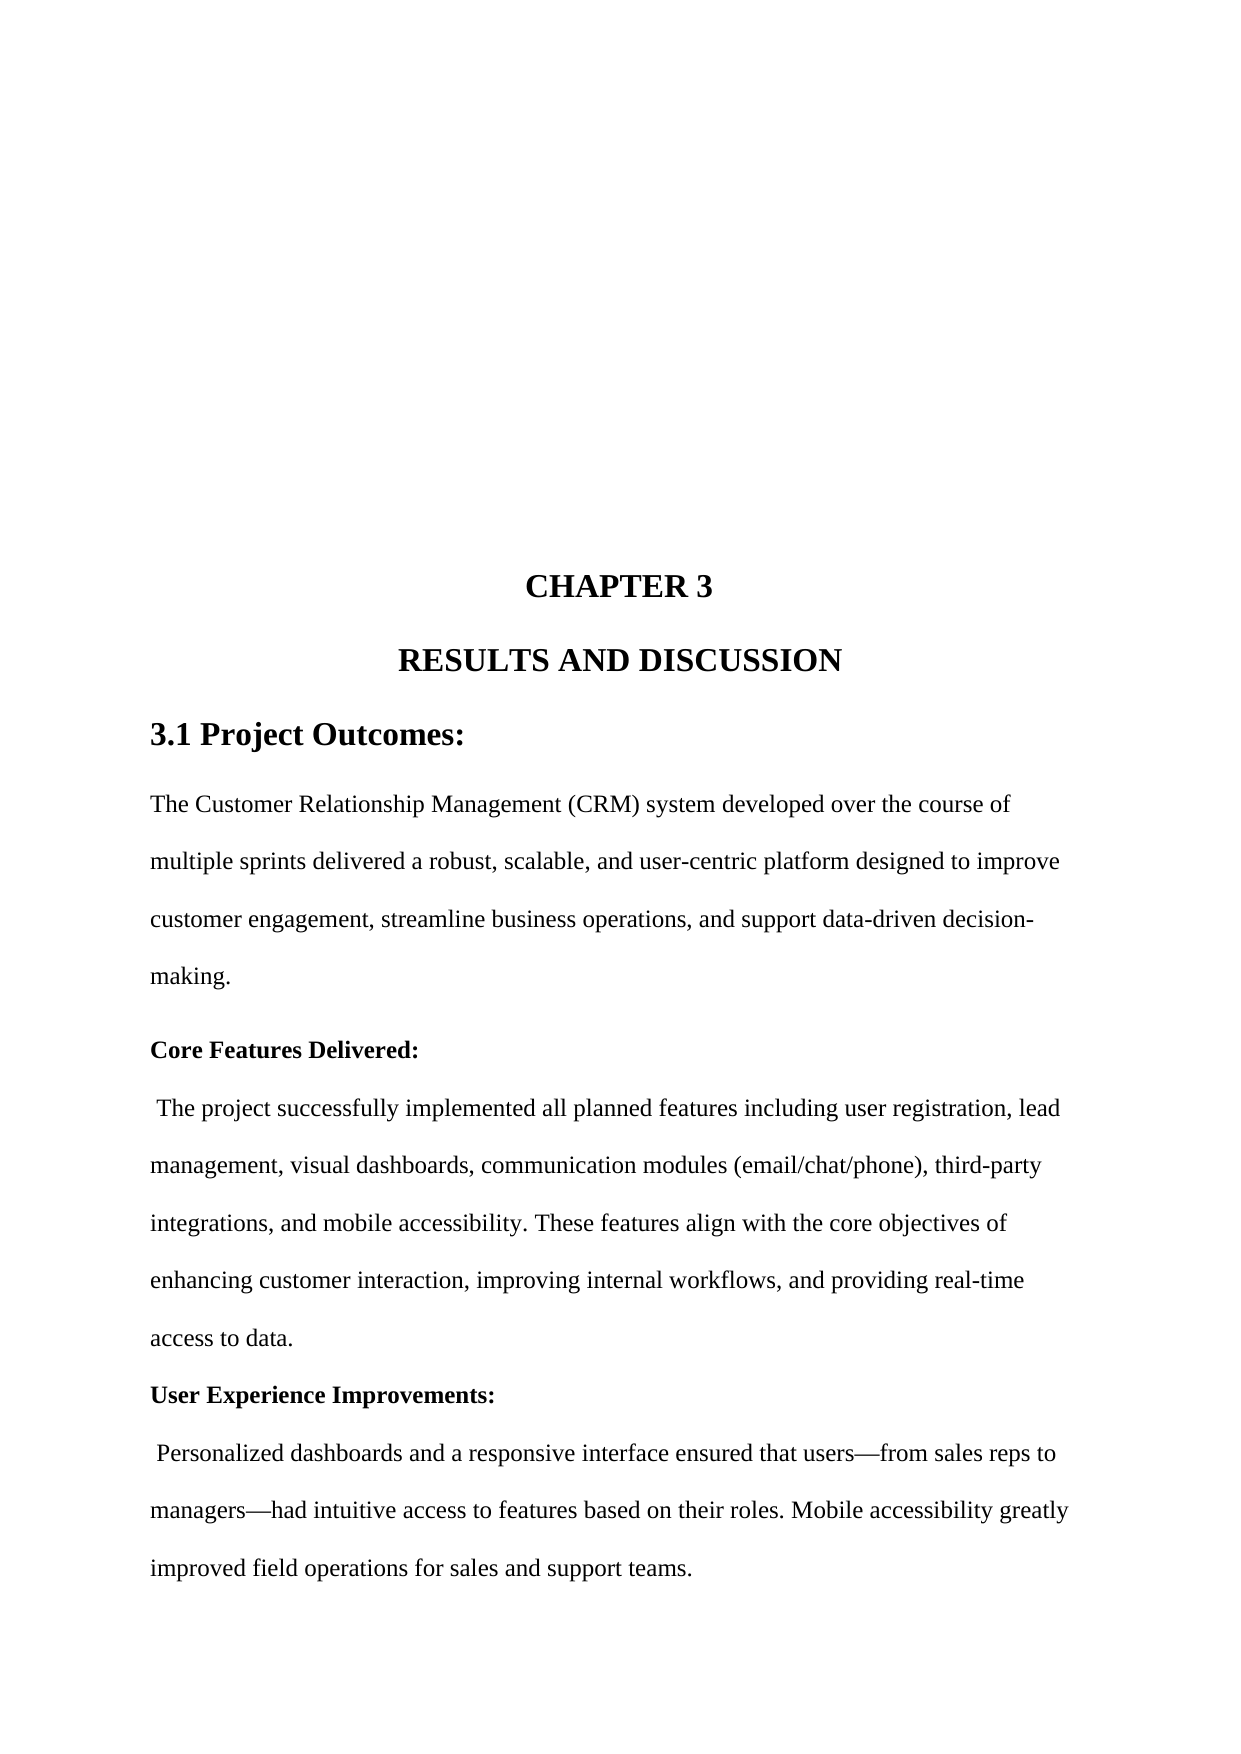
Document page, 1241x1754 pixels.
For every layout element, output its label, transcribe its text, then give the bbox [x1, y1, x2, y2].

text 3.1 Project Outcomes: [150, 714, 1090, 753]
text RESULTS AND DISCUSSION [150, 640, 1090, 679]
text CHAPTER 3 [450, 566, 992, 604]
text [150, 1035, 1090, 1582]
text The Customer Relationship Management (CRM) system developed over the course of multiple sprints delivered a robust, scalable, and user-centric platform designed to improve customer engagement, streamline business operations, and support data-driven decision-making. [150, 789, 1090, 990]
